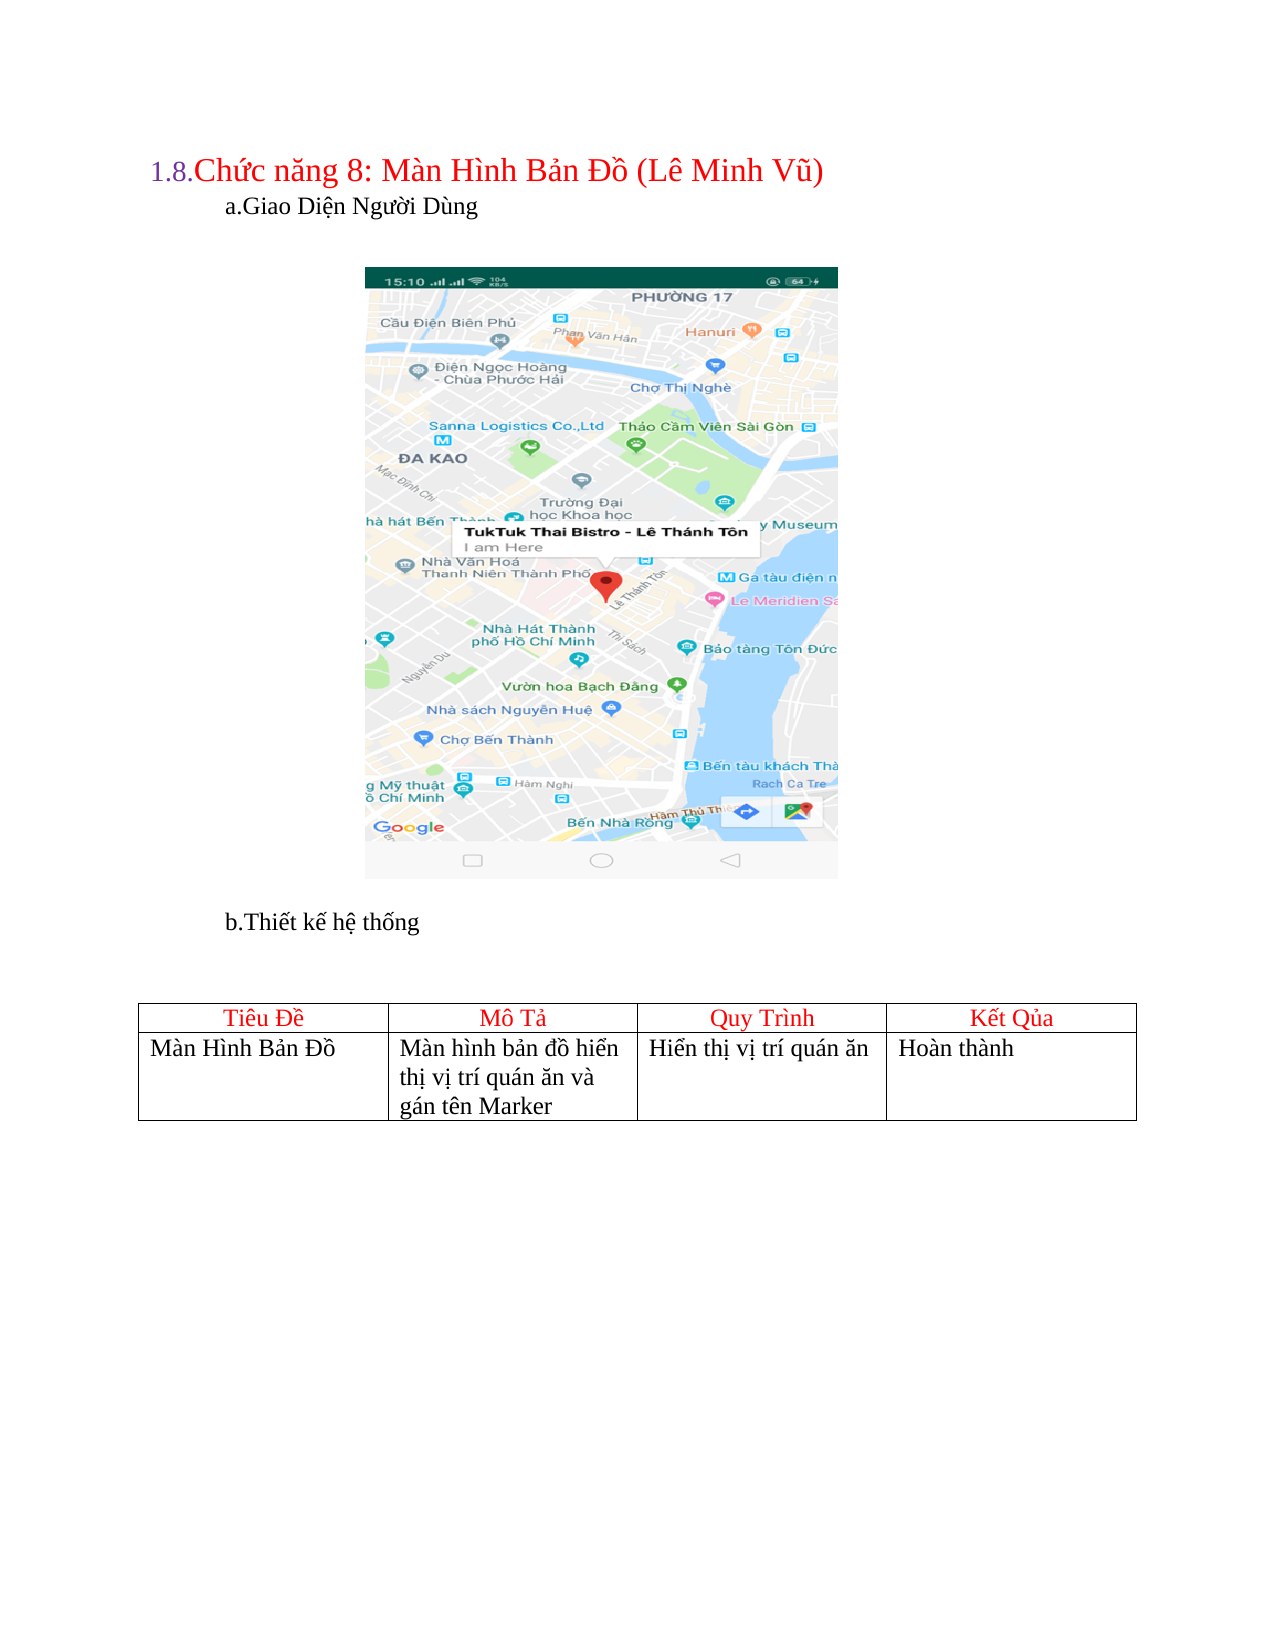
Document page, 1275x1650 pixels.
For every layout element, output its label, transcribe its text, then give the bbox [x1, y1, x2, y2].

text a.Giao Diện Người Dùng [225, 191, 1125, 220]
table_cell Màn hình bản đồ hiển thị vị trí quán ăn và gán tên Marker [389, 1033, 637, 1119]
table_header Tiêu Đề [139, 1004, 388, 1032]
table_header Mô Tả [389, 1004, 637, 1032]
table_cell Màn Hình Bản Đồ [139, 1033, 388, 1119]
subtitle 1.8.Chức năng 8: Màn Hình Bản Đồ (Lê Minh Vũ) [150, 150, 1125, 188]
table_cell Hoàn thành [887, 1033, 1136, 1119]
table_header Kết Qủa [887, 1004, 1136, 1032]
table_header Quy Trình [638, 1004, 886, 1032]
table_cell Hiển thị vị trí quán ăn [638, 1033, 886, 1119]
text b.Thiết kế hệ thống [225, 907, 1125, 936]
picture [365, 267, 838, 879]
